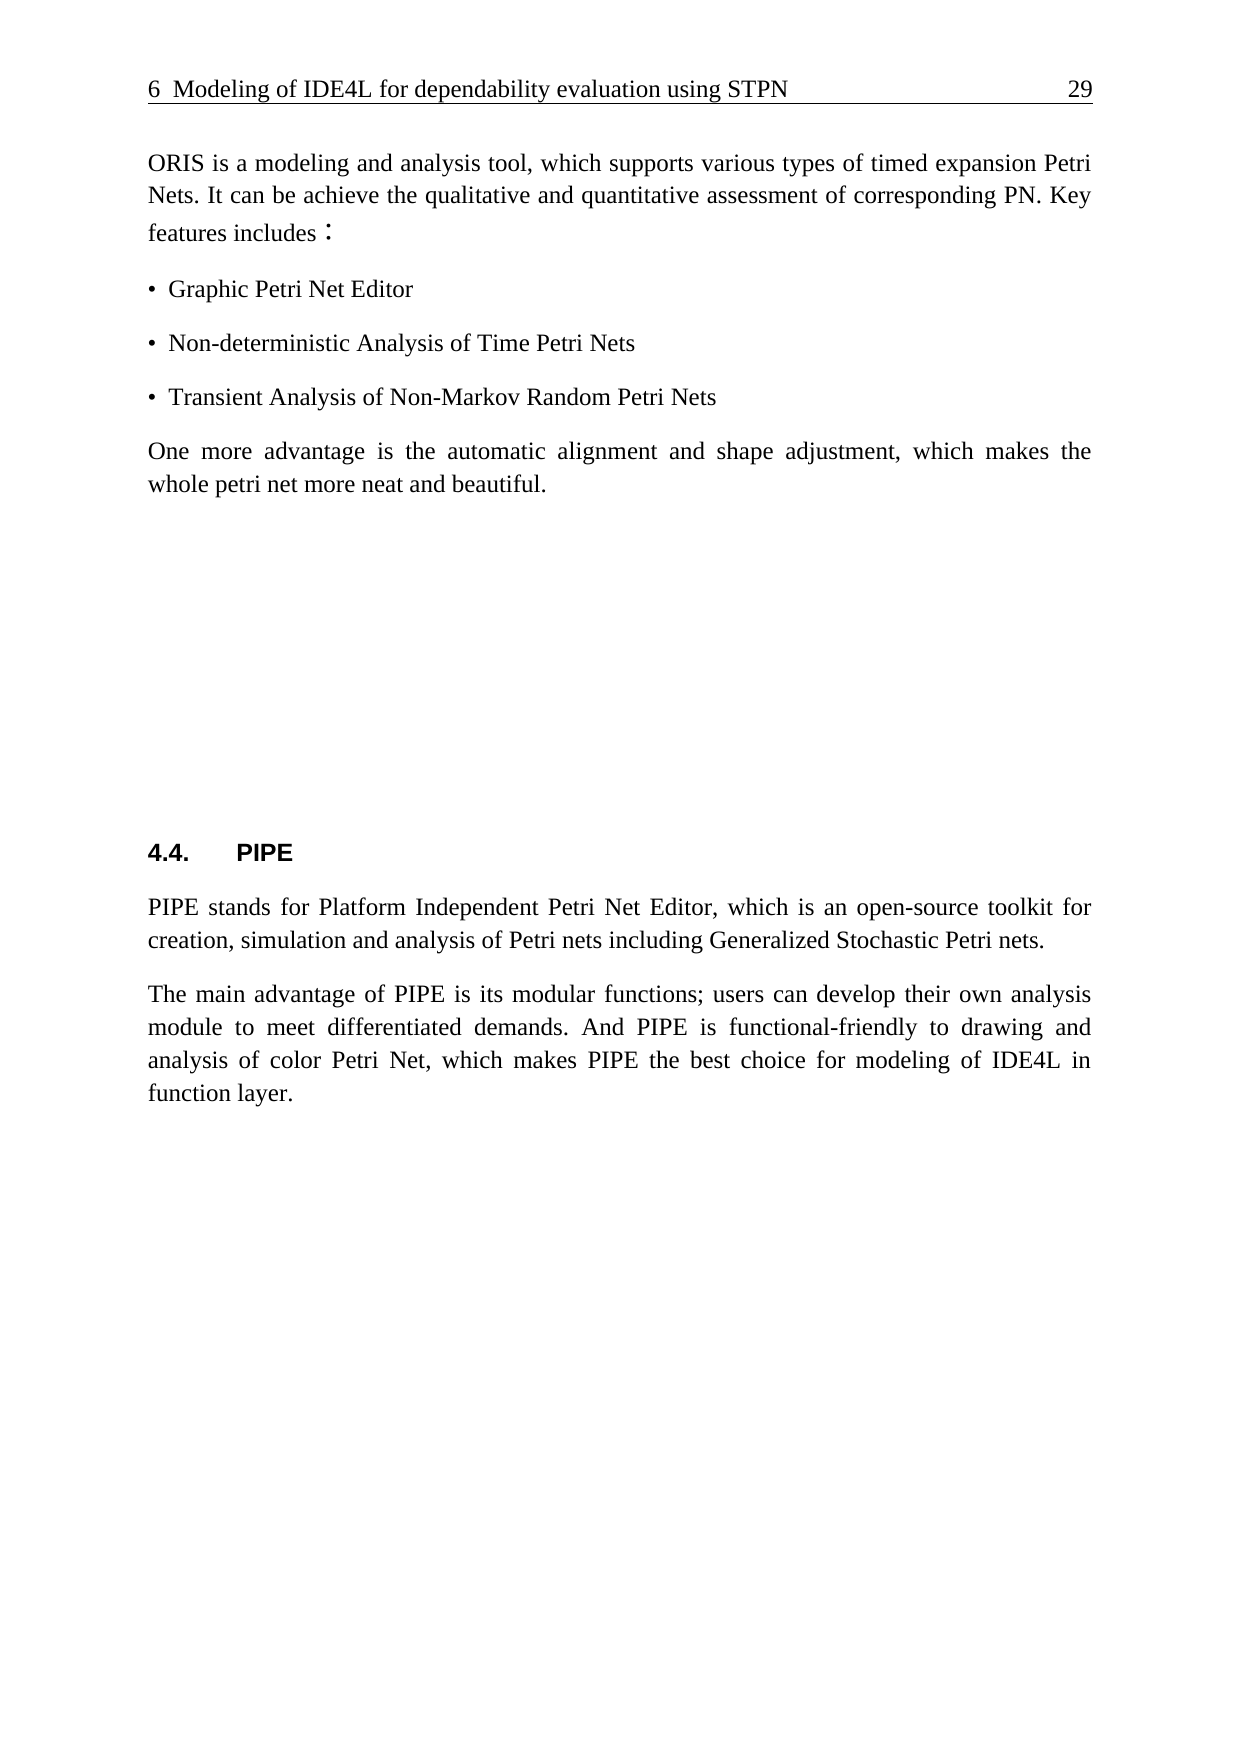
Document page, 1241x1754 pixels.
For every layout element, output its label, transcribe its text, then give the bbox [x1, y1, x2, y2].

text ORIS is a modeling and analysis tool, which supports various types of timed expansion Petri Nets. It can be achieve the qualitative and quantitative assessment of corresponding PN. Key features includes： [148, 148, 1093, 248]
text The main advantage of PIPE is its modular functions; users can develop their own analysis module to meet differentiated demands. And PIPE is functional-friendly to drawing and analysis of color Petri Net, which makes PIPE the best choice for modeling of IDE4L in function layer. [148, 979, 1093, 1107]
list Non-deterministic Analysis of Time Petri Nets [147, 328, 1093, 357]
list Transient Analysis of Non-Markov Random Petri Nets [147, 382, 1093, 411]
title PIPE [148, 838, 1093, 867]
text One more advantage is the automatic alignment and shape adjustment, which makes the whole petri net more neat and beautiful. [148, 436, 1093, 498]
list Graphic Petri Net Editor [147, 274, 1093, 303]
text PIPE stands for Platform Independent Petri Net Editor, which is an open-source toolkit for creation, simulation and analysis of Petri nets including Generalized Stochastic Petri nets. [148, 892, 1093, 954]
